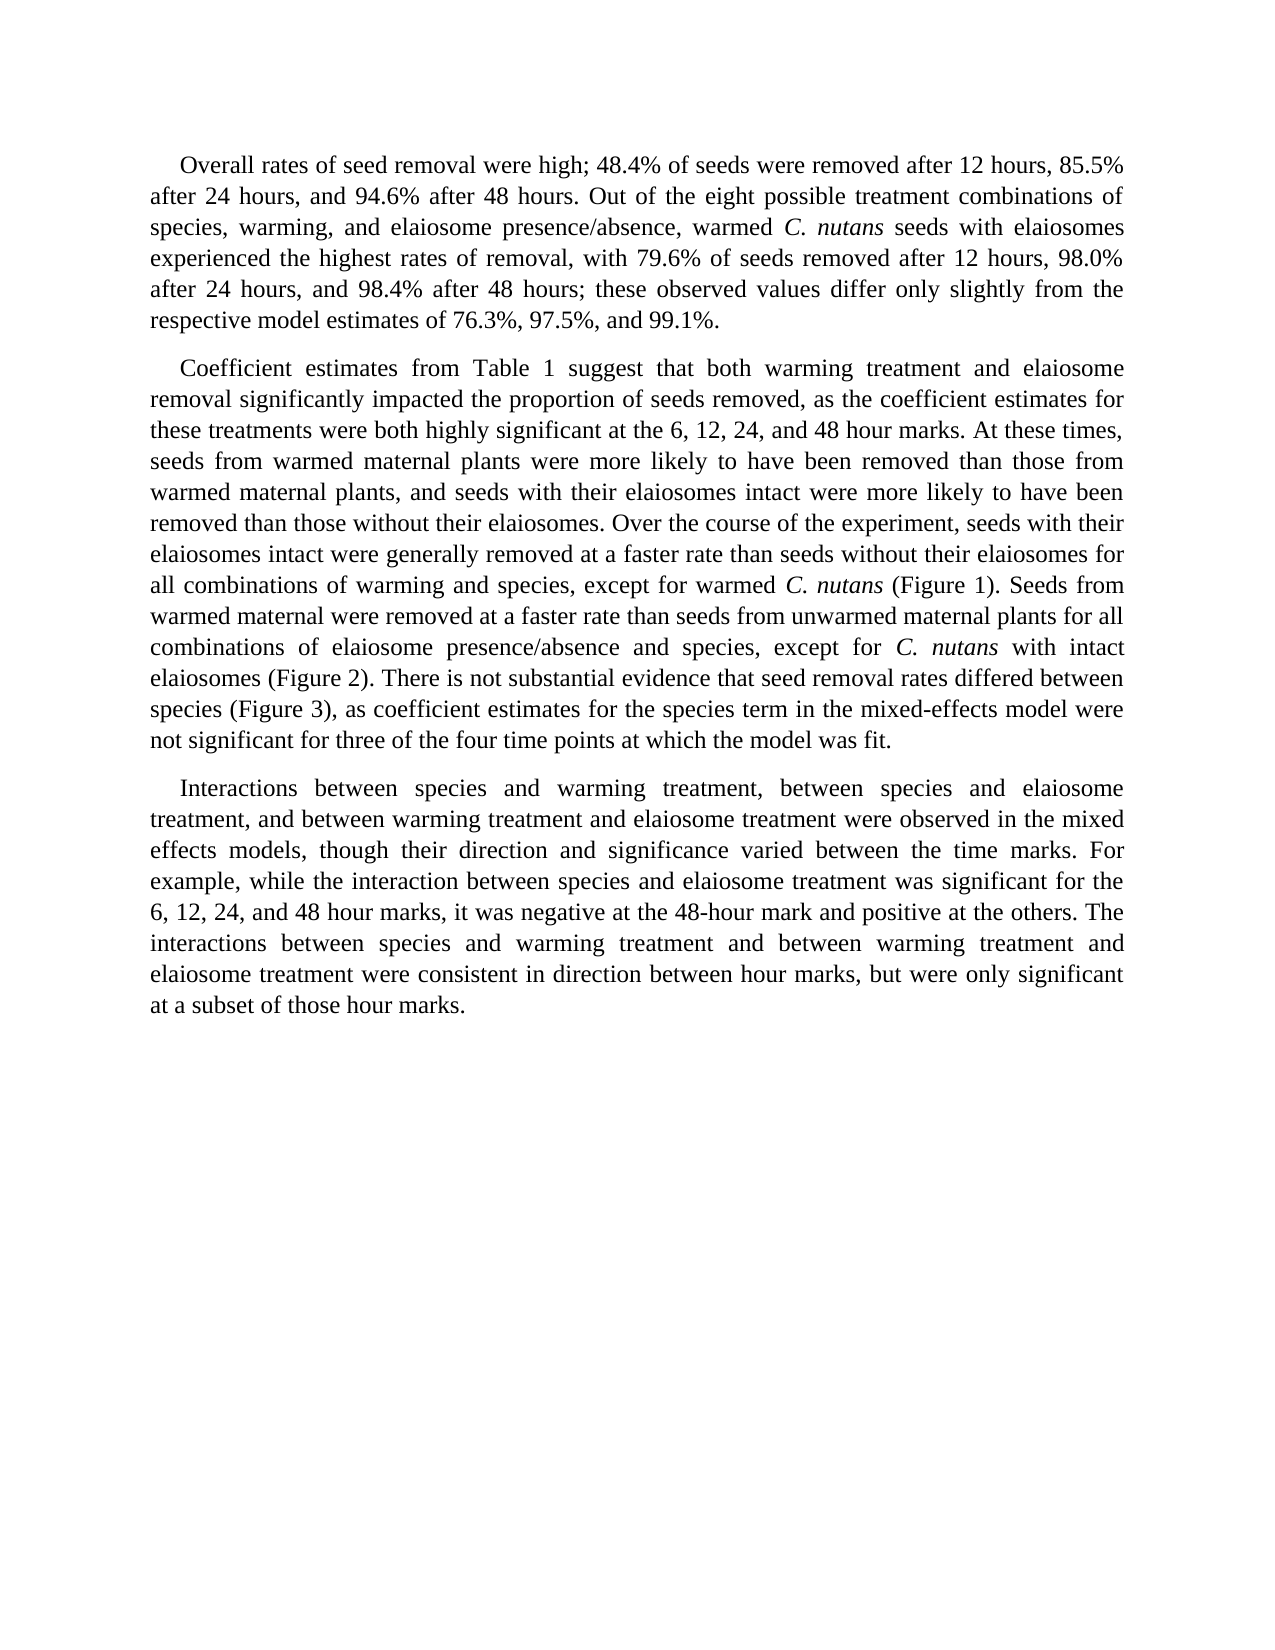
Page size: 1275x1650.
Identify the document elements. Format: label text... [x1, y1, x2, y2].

text Overall rates of seed removal were high; 48.4% of seeds were removed after 12 hours, 85.5% after 24 hours, and 94.6% after 48 hours. Out of the eight possible treatment combinations of species, warming, and elaiosome presence/absence, warmed C. nutans seeds with elaiosomes experienced the highest rates of removal, with 79.6% of seeds removed after 12 hours, 98.0% after 24 hours, and 98.4% after 48 hours; these observed values differ only slightly from the respective model estimates of 76.3%, 97.5%, and 99.1%. [150, 150, 1125, 334]
text Interactions between species and warming treatment, between species and elaiosome treatment, and between warming treatment and elaiosome treatment were observed in the mixed effects models, though their direction and significance varied between the time marks. For example, while the interaction between species and elaiosome treatment was significant for the 6, 12, 24, and 48 hour marks, it was negative at the 48-hour mark and positive at the others. The interactions between species and warming treatment and between warming treatment and elaiosome treatment were consistent in direction between hour marks, but were only significant at a subset of those hour marks. [150, 773, 1125, 1019]
text Coefficient estimates from Table 1 suggest that both warming treatment and elaiosome removal significantly impacted the proportion of seeds removed, as the coefficient estimates for these treatments were both highly significant at the 6, 12, 24, and 48 hour marks. At these times, seeds from warmed maternal plants were more likely to have been removed than those from warmed maternal plants, and seeds with their elaiosomes intact were more likely to have been removed than those without their elaiosomes. Over the course of the experiment, seeds with their elaiosomes intact were generally removed at a faster rate than seeds without their elaiosomes for all combinations of warming and species, except for warmed C. nutans (Figure 1). Seeds from warmed maternal were removed at a faster rate than seeds from unwarmed maternal plants for all combinations of elaiosome presence/absence and species, except for C. nutans with intact elaiosomes (Figure 2). There is not substantial evidence that seed removal rates differed between species (Figure 3), as coefficient estimates for the species term in the mixed-effects model were not significant for three of the four time points at which the model was fit. [150, 353, 1125, 754]
